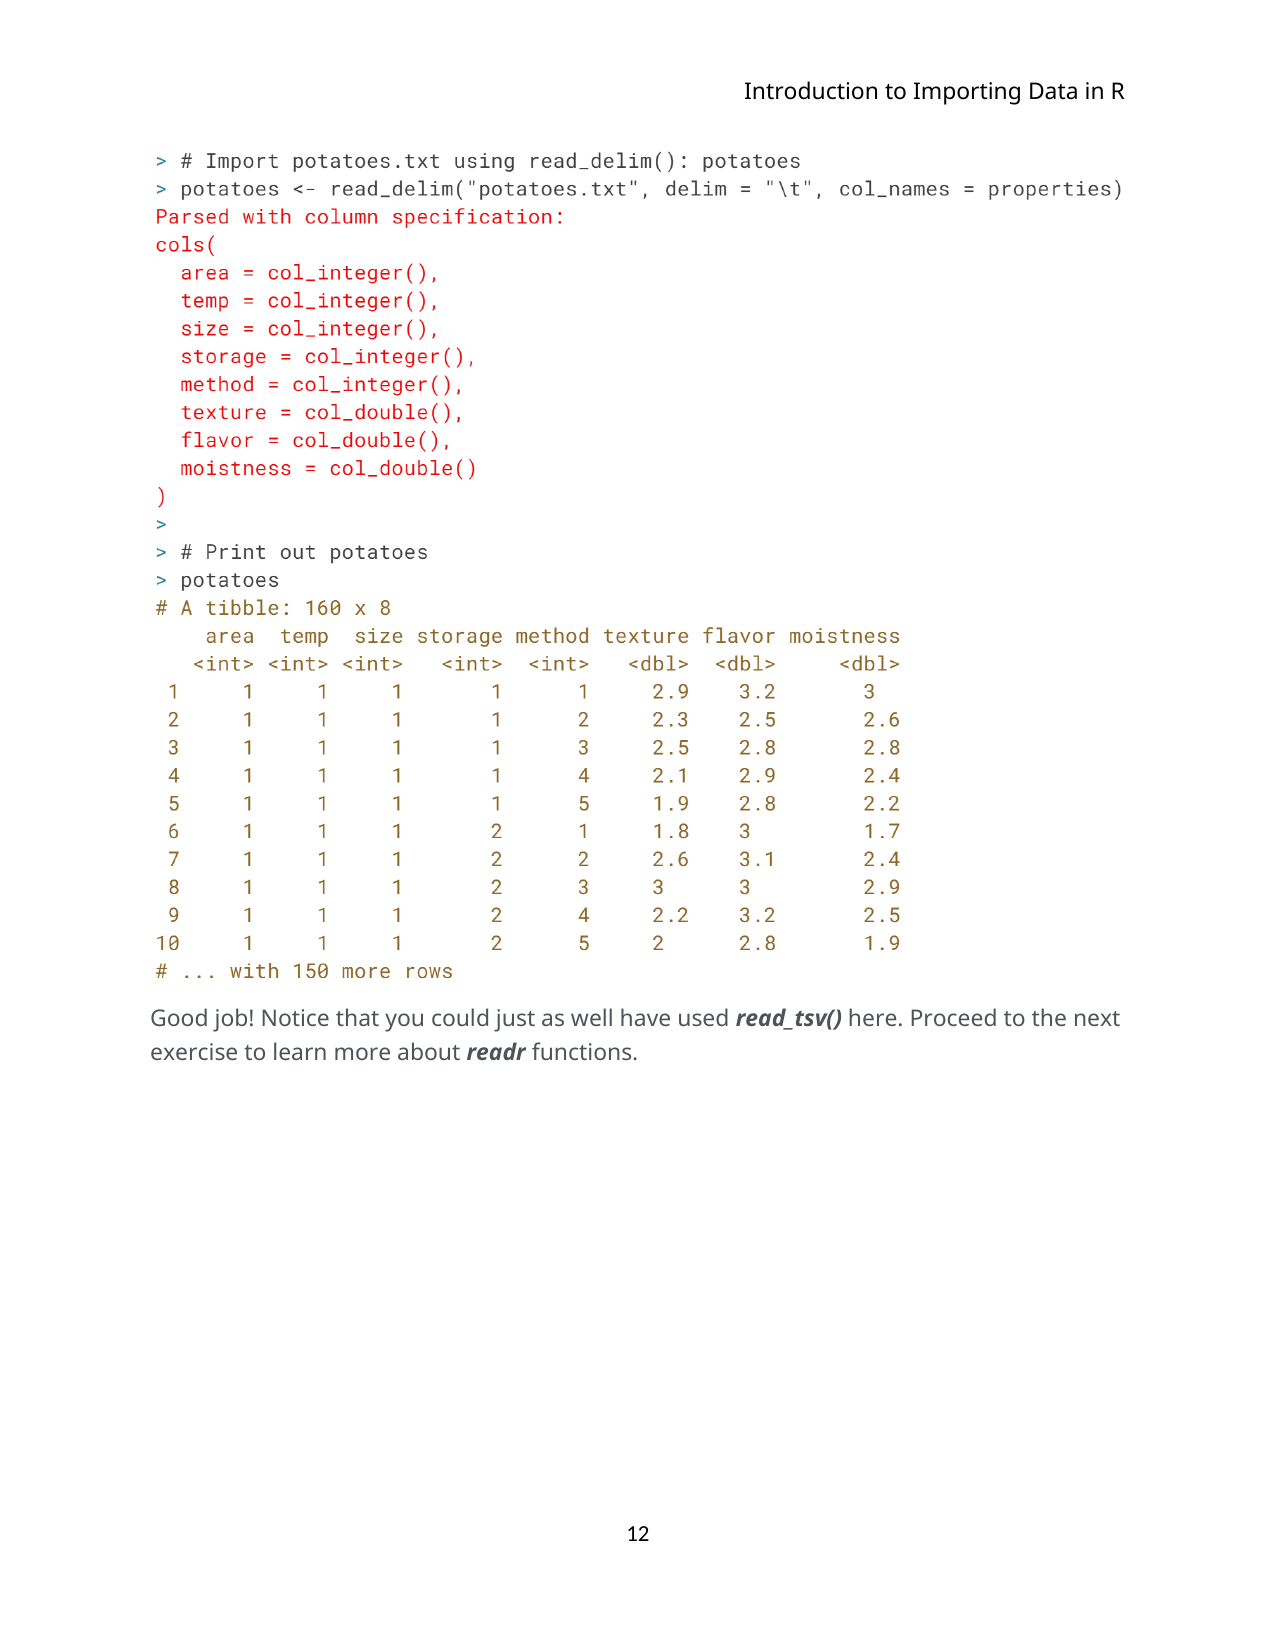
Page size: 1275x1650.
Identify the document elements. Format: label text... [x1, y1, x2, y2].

text Good job! Notice that you could just as well have used read_tsv() here. Proceed to the next exercise to learn more about readr functions. [150, 1002, 1125, 1067]
picture [150, 150, 1124, 984]
